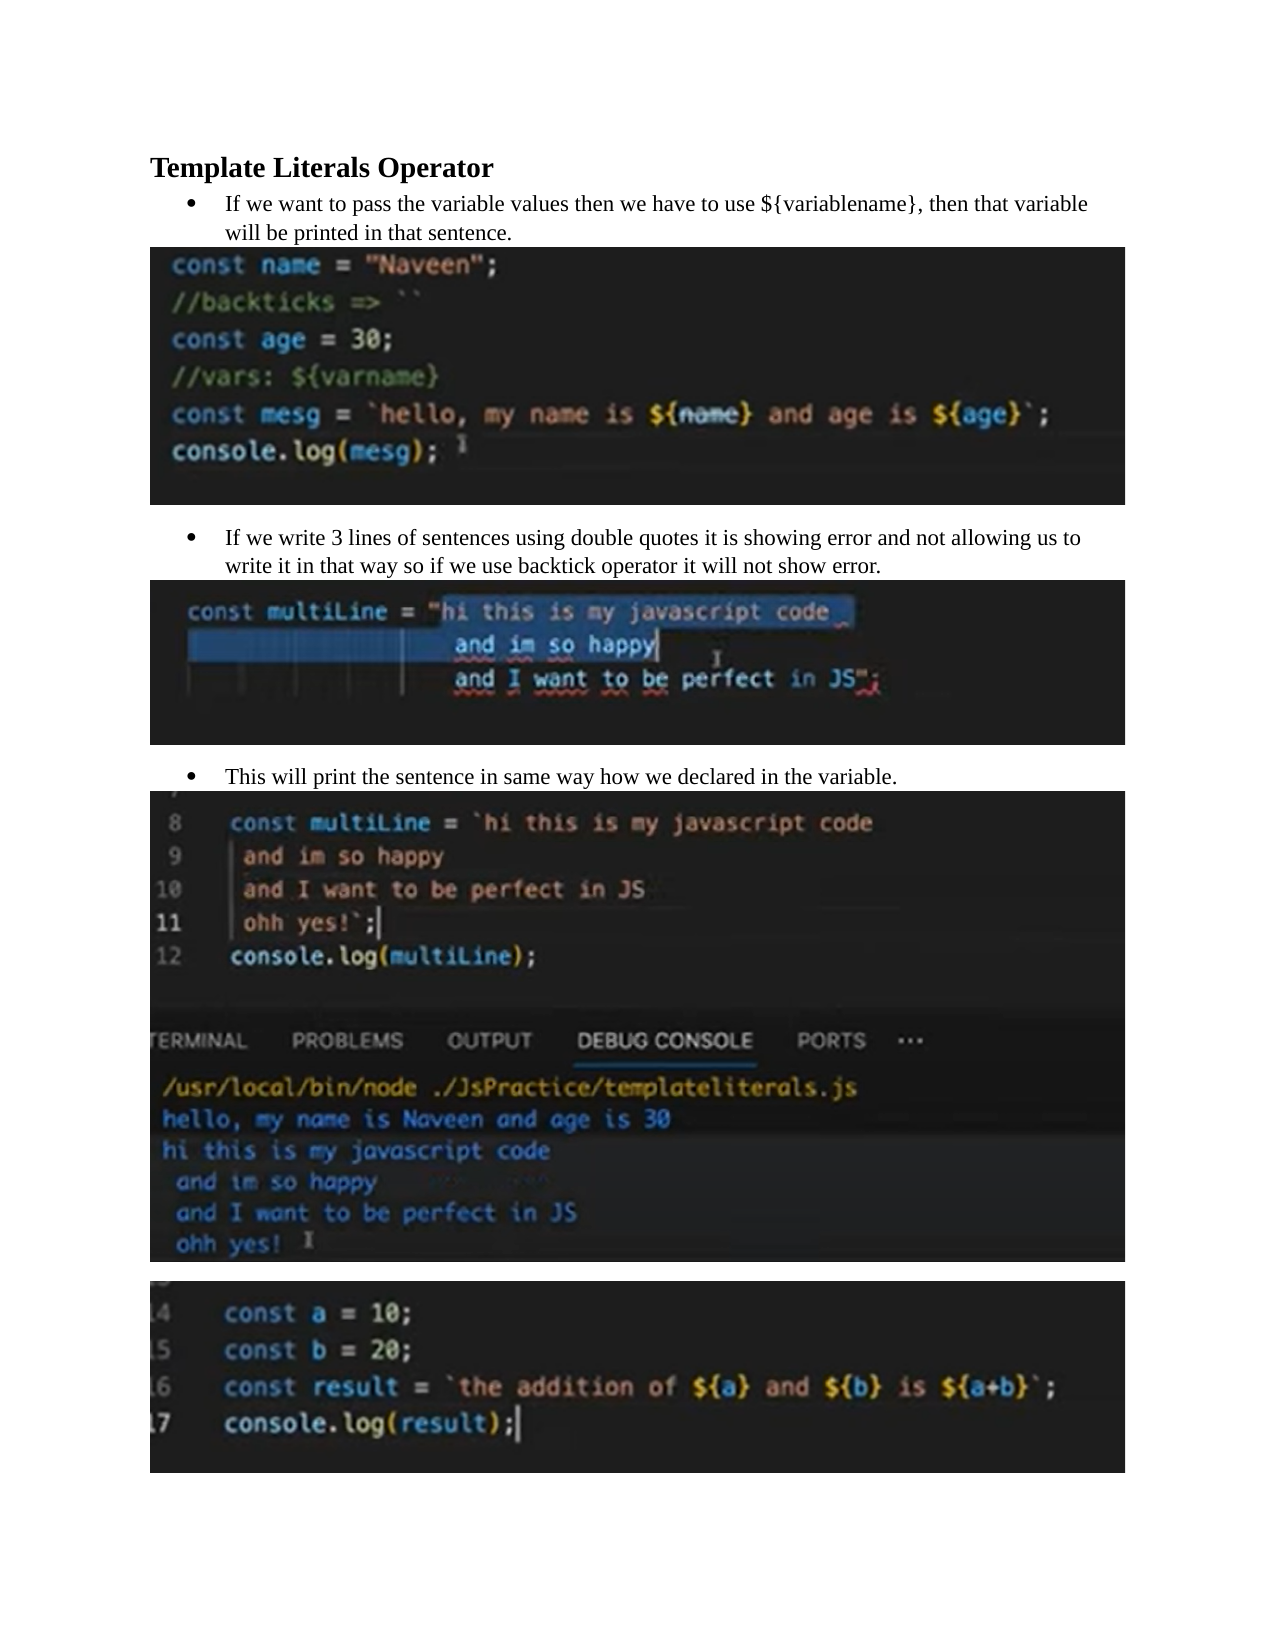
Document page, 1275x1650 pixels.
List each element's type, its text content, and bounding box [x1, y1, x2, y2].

picture [150, 247, 1125, 505]
subtitle If we write 3 lines of sentences using double quotes it is showing error and not allowing us to write it in that way so if we use backtick operator it will not show error. [187, 524, 1125, 579]
subtitle Template Literals Operator [150, 150, 1125, 183]
picture [150, 580, 1125, 745]
subtitle This will print the sentence in same way how we declared in the variable. [187, 763, 1125, 789]
subtitle If we want to pass the variable values then we have to use ${variablename}, then that variable will be printed in that sentence. [187, 190, 1125, 245]
picture [150, 1281, 1125, 1473]
picture [150, 791, 1125, 1262]
